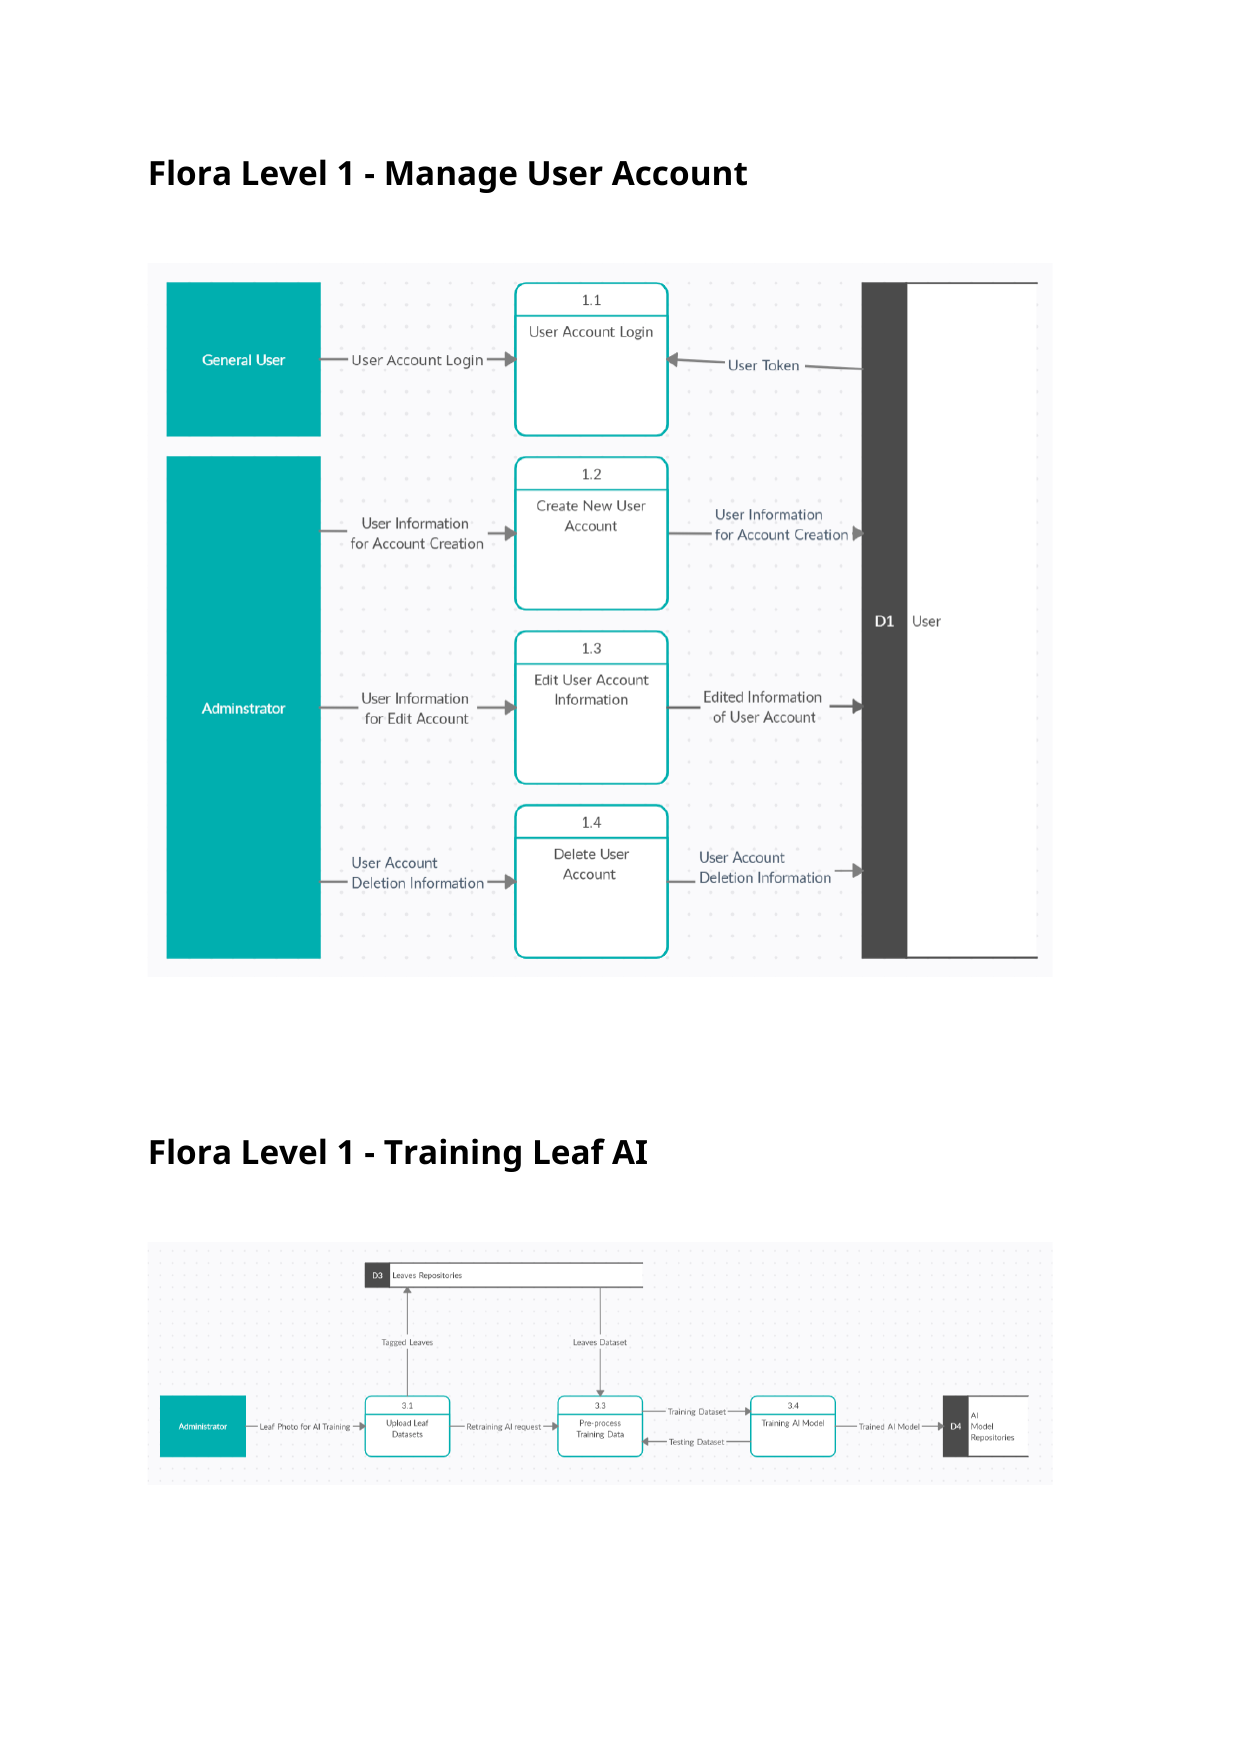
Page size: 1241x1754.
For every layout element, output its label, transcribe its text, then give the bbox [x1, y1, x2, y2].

subtitle Flora Level 1 - Training Leaf AI [148, 1129, 1053, 1174]
subtitle Flora Level 1 - Manage User Account [148, 150, 1053, 195]
picture [147, 1242, 1053, 1485]
picture [147, 263, 1053, 977]
